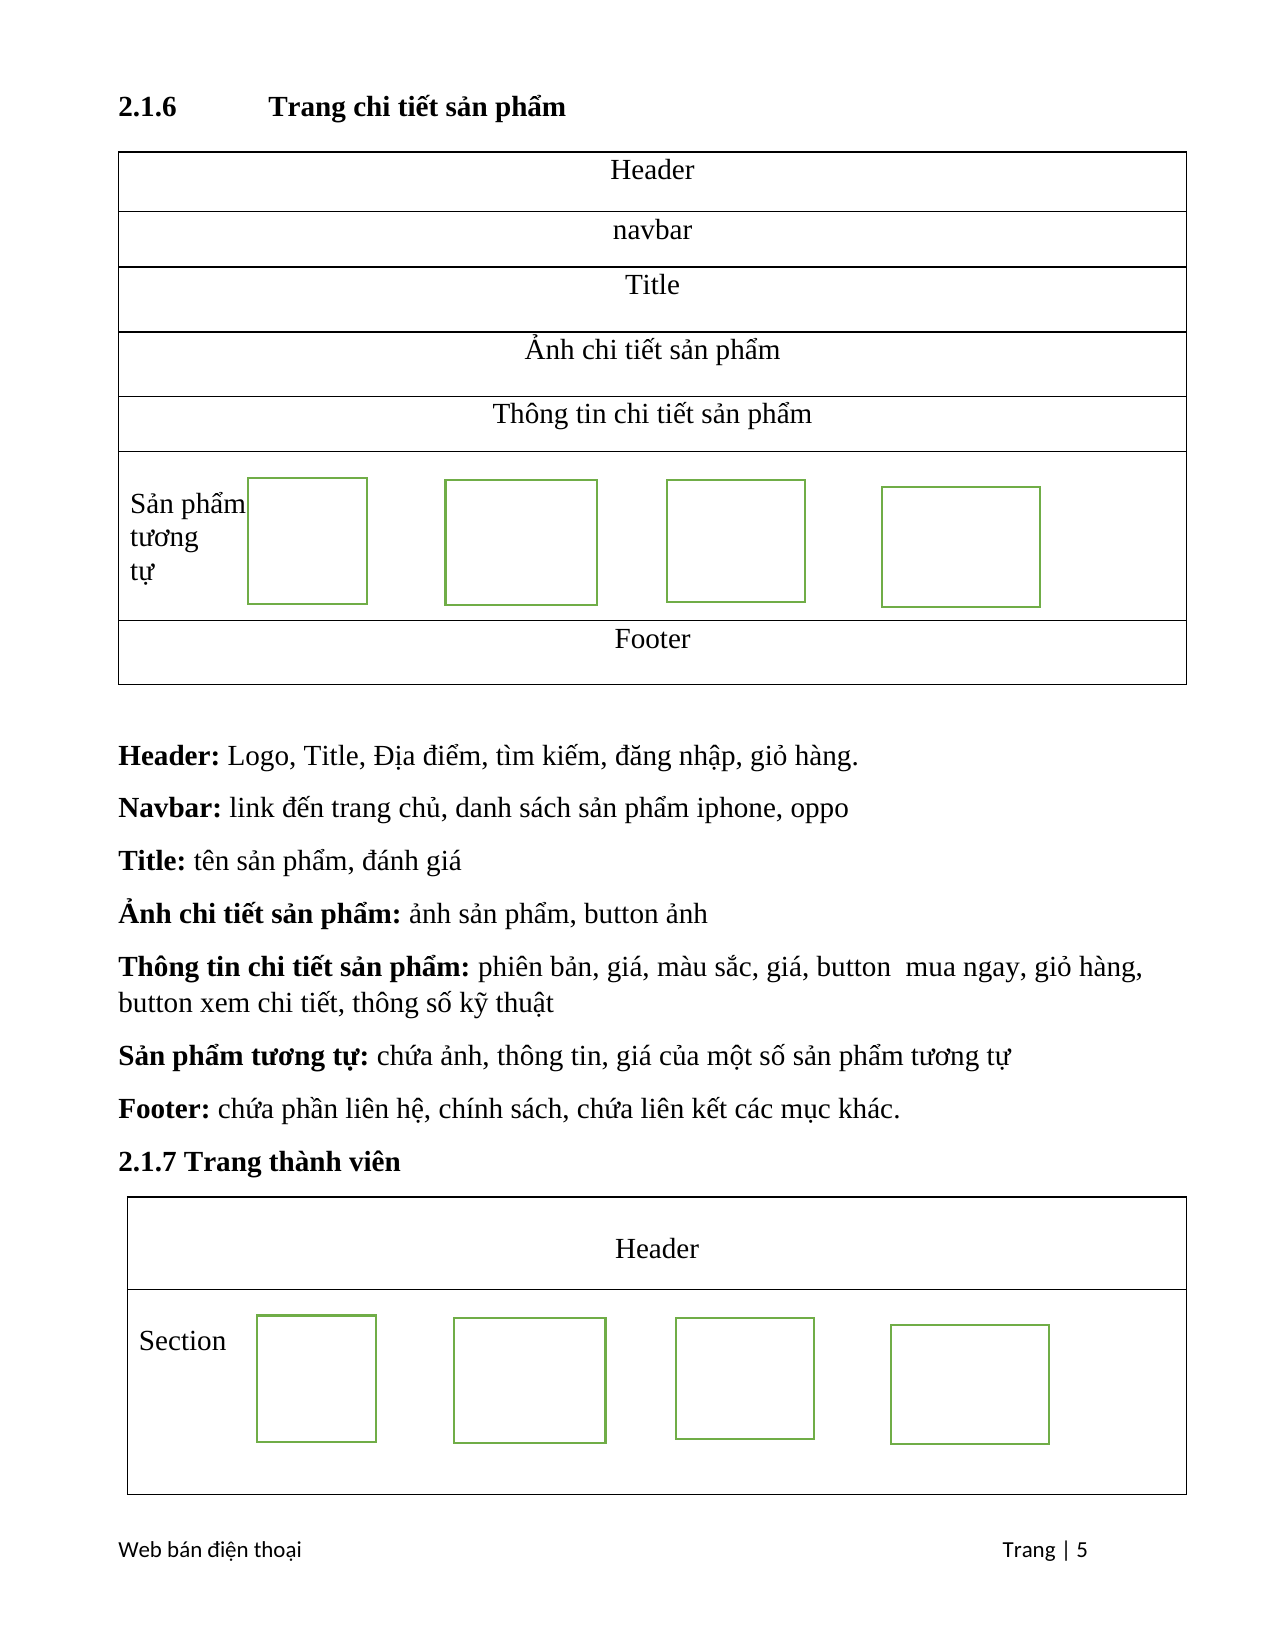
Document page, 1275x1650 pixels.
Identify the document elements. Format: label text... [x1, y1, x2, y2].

text Title: tên sản phẩm, đánh giá [118, 843, 1186, 877]
table_cell Sản phẩm tương tự [119, 452, 1186, 620]
table_header Header [119, 153, 1186, 211]
table_header Header [128, 1198, 1186, 1289]
text Sản phẩm tương tự: chứa ảnh, thông tin, giá của một số sản phẩm tương tự [118, 1038, 1186, 1072]
table_cell Footer [119, 621, 1186, 684]
table_cell Section [128, 1290, 1186, 1494]
text Navbar: link đến trang chủ, danh sách sản phẩm iphone, oppo [118, 791, 1186, 824]
text Footer: chứa phần liên hệ, chính sách, chứa liên kết các mục khác. [118, 1091, 1186, 1124]
text 2.1.7 Trang thành viên [118, 1144, 1186, 1177]
text Ảnh chi tiết sản phẩm: ảnh sản phẩm, button ảnh [118, 896, 1186, 930]
table_cell Thông tin chi tiết sản phẩm [119, 397, 1186, 451]
subtitle Trang chi tiết sản phẩm [118, 89, 1186, 122]
table_cell Ảnh chi tiết sản phẩm [119, 333, 1186, 396]
table_cell Title [119, 268, 1186, 331]
text Header: Logo, Title, Địa điểm, tìm kiếm, đăng nhập, giỏ hàng. [118, 738, 1186, 771]
text Thông tin chi tiết sản phẩm: phiên bản, giá, màu sắc, giá, button mua ngay, giỏ hàng, button xem chi tiết, thông số kỹ thuật [118, 949, 1186, 1019]
table_cell navbar [119, 212, 1186, 266]
